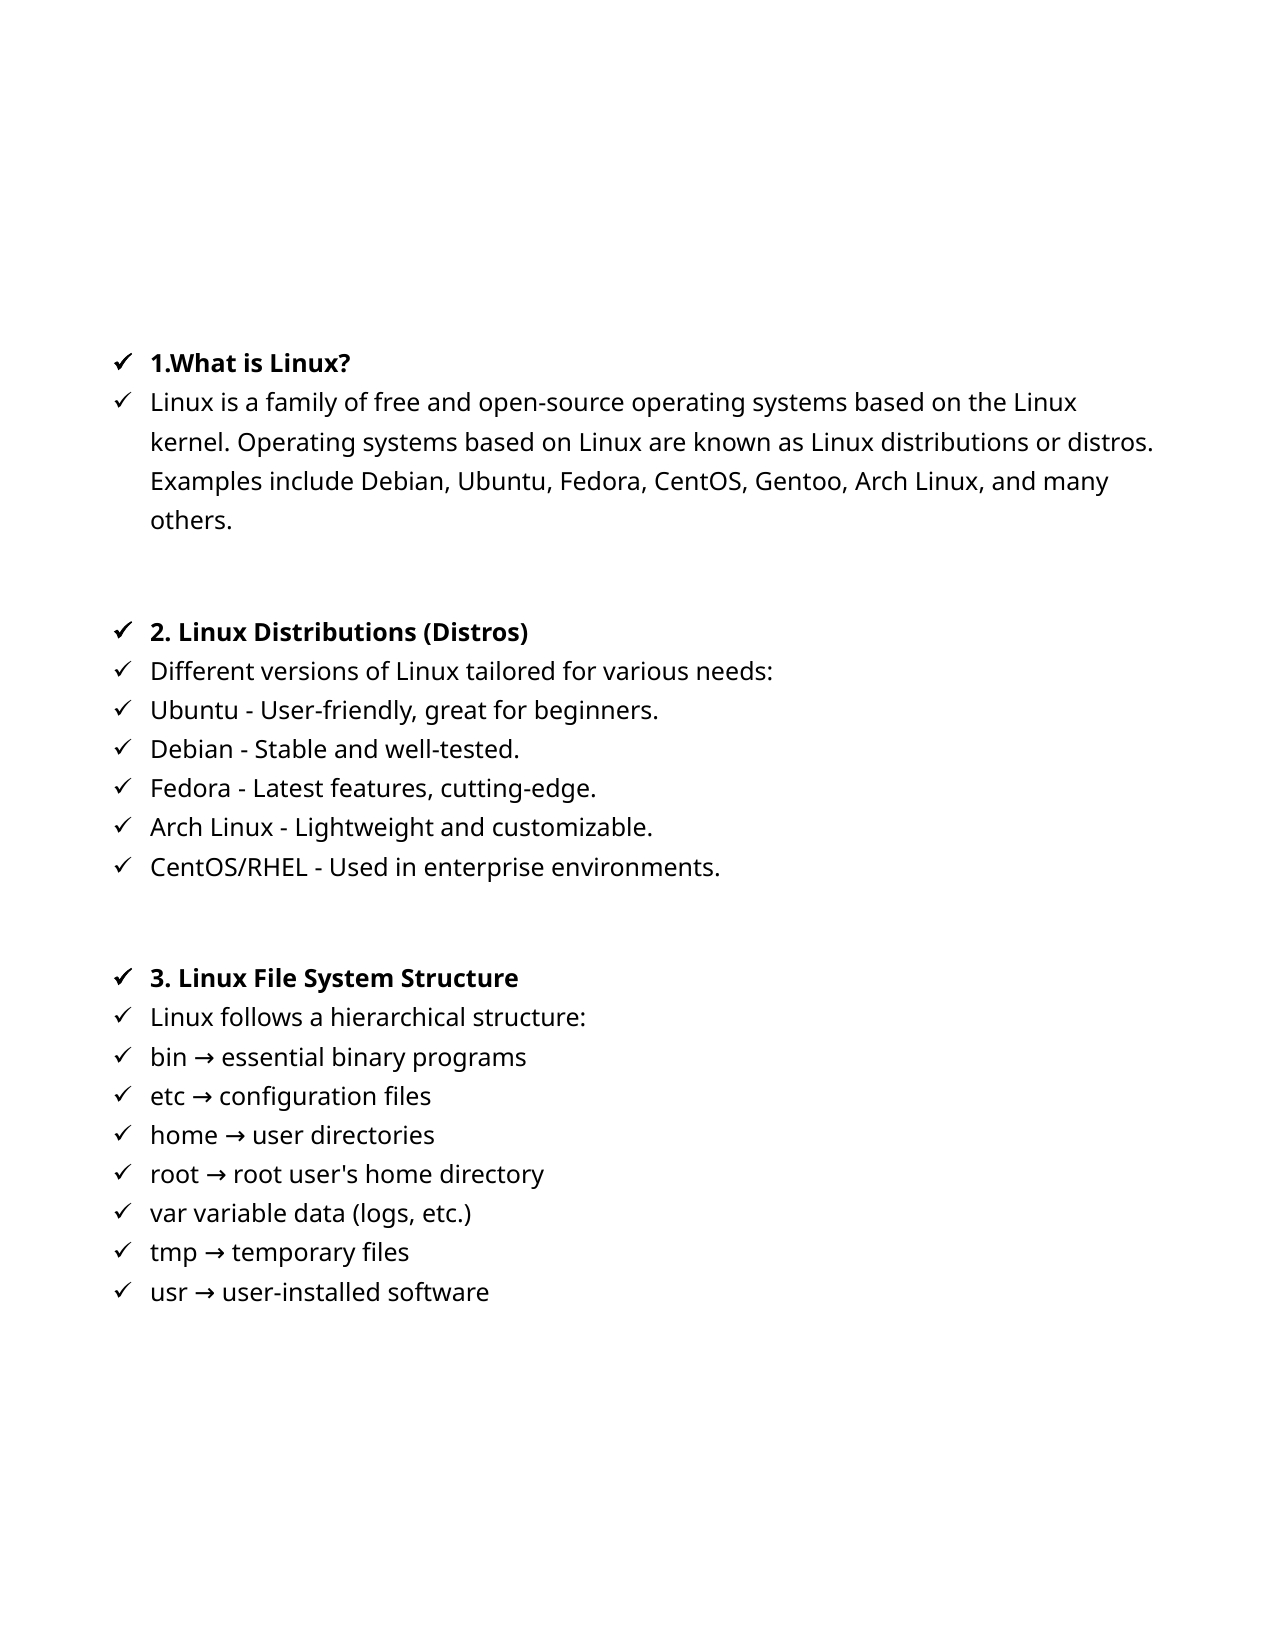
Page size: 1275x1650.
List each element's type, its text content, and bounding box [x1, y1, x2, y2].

list Ubuntu - User-friendly, great for beginners. [112, 692, 1162, 727]
list Linux is a family of free and open-source operating systems based on the Linux kernel. Operating systems based on Linux are known as Linux distributions or distros. Examples include Debian, Ubuntu, Fedora, CentOS, Gentoo, Arch Linux, and many others. [112, 385, 1162, 537]
list tmp → temporary files [112, 1235, 1162, 1269]
list home → user directories [112, 1117, 1162, 1152]
list var variable data (logs, etc.) [112, 1196, 1162, 1230]
list root → root user's home directory [112, 1157, 1162, 1191]
list 3. Linux File System Structure [112, 961, 1162, 995]
list Arch Linux - Lightweight and customizable. [112, 810, 1162, 844]
list 1.What is Linux? [112, 346, 1162, 380]
list 2. Linux Distributions (Distros) [112, 614, 1162, 648]
list bin → essential binary programs [112, 1039, 1162, 1073]
list CentOS/RHEL - Used in enterprise environments. [112, 849, 1162, 883]
list Different versions of Linux tailored for various needs: [112, 653, 1162, 687]
list etc → configuration files [112, 1078, 1162, 1112]
list usr → user-installed software [112, 1274, 1162, 1308]
list Debian - Stable and well-tested. [112, 732, 1162, 766]
list Linux follows a hierarchical structure: [112, 1000, 1162, 1034]
list Fedora - Latest features, cutting-edge. [112, 771, 1162, 805]
